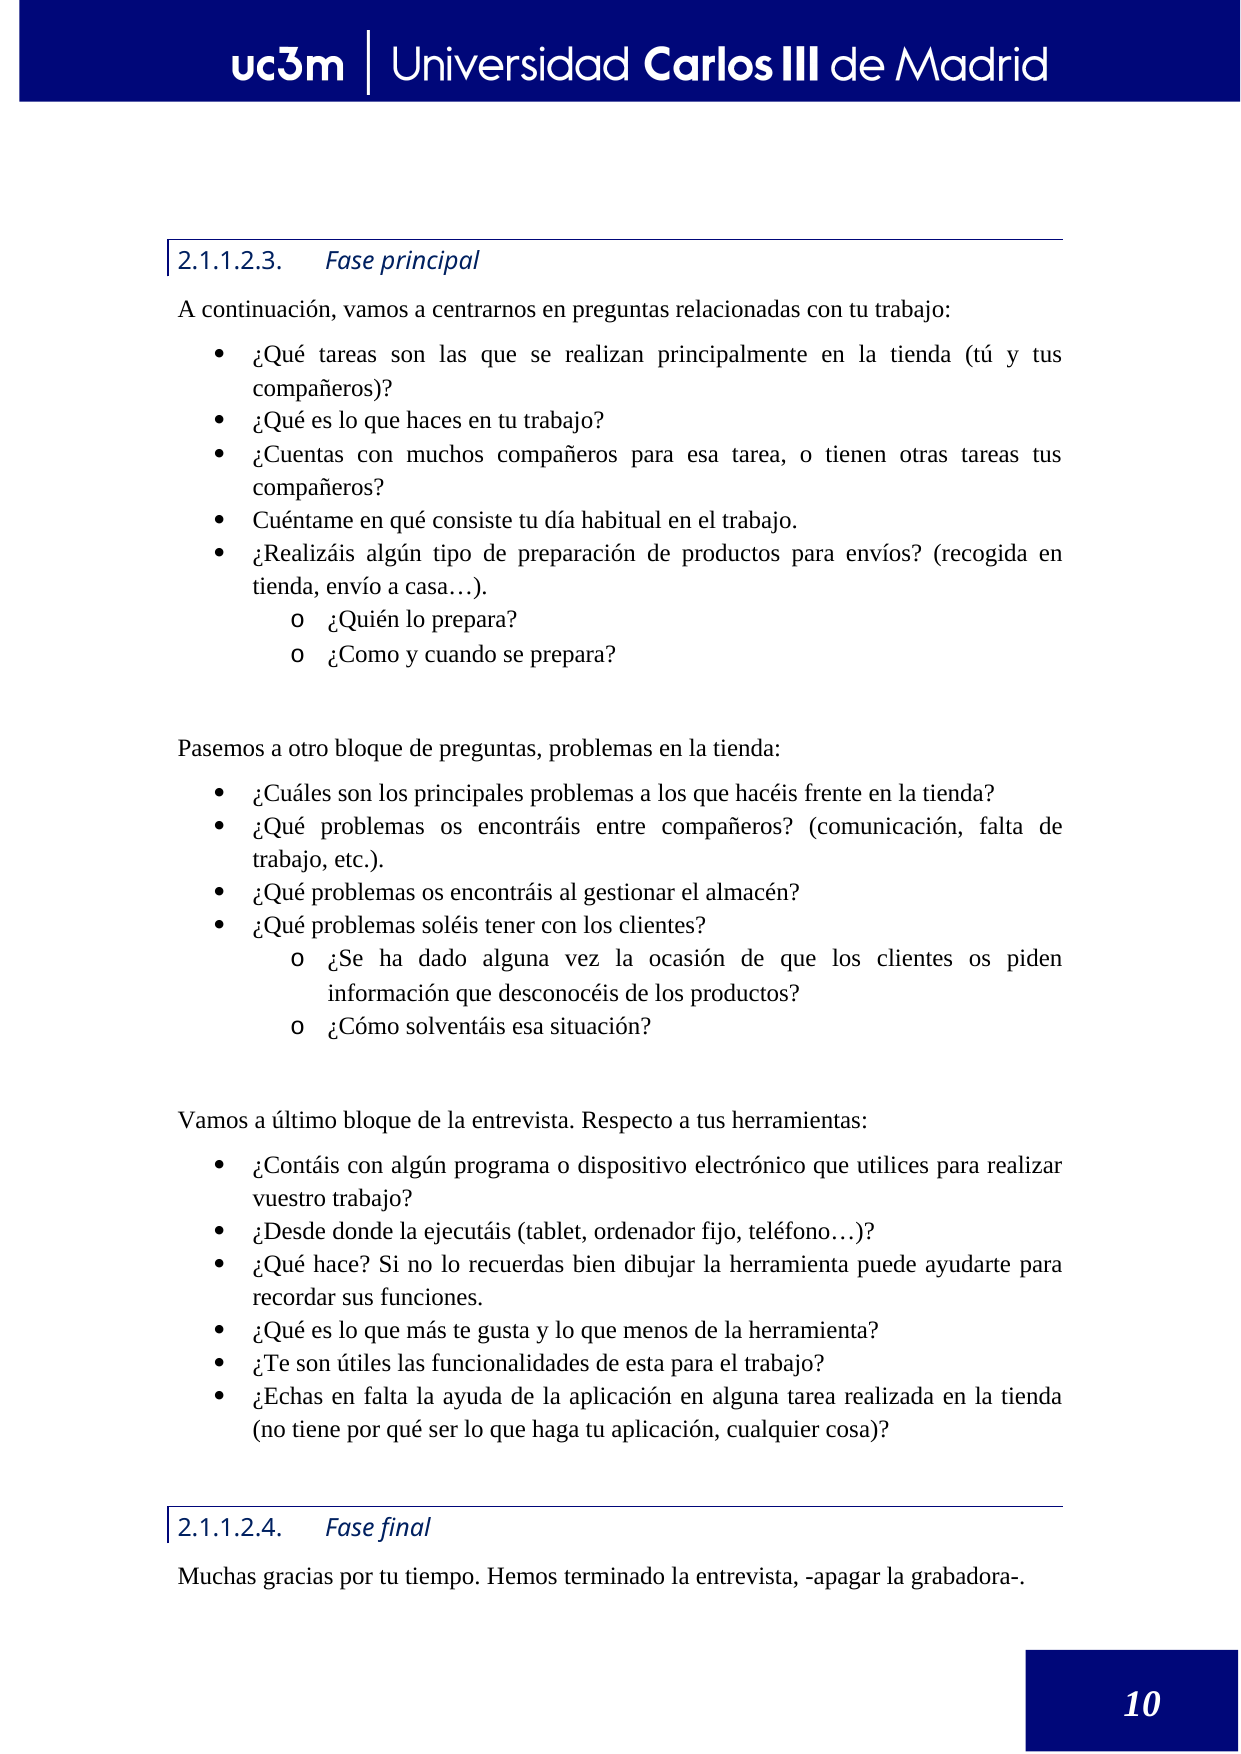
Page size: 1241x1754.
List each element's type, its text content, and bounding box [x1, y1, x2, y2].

list ¿Realizáis algún tipo de preparación de productos para envíos? (recogida en tienda, envío a casa…). [215, 538, 1063, 599]
list ¿Quién lo prepara? [290, 604, 1063, 634]
list ¿Cuáles son los principales problemas a los que hacéis frente en la tienda? [215, 778, 1063, 807]
list Cuéntame en qué consiste tu día habitual en el trabajo. [215, 505, 1063, 533]
list ¿Qué es lo que más te gusta y lo que menos de la herramienta? [215, 1315, 1063, 1344]
subtitle Fase principal [169, 240, 1063, 276]
text Pasemos a otro bloque de preguntas, problemas en la tienda: [177, 733, 1063, 761]
text Muchas gracias por tu tiempo. Hemos terminado la entrevista, -apagar la grabadora-. [177, 1561, 1063, 1589]
list ¿Contáis con algún programa o dispositivo electrónico que utilices para realizar vuestro trabajo? [215, 1150, 1063, 1212]
list ¿Echas en falta la ayuda de la aplicación en alguna tarea realizada en la tienda (no tiene por qué ser lo que haga tu aplicación, cualquier cosa)? [215, 1381, 1063, 1443]
subtitle Fase final [169, 1507, 1063, 1543]
list ¿Qué problemas soléis tener con los clientes? [215, 910, 1063, 939]
list ¿Qué es lo que haces en tu trabajo? [215, 406, 1063, 434]
list ¿Desde donde la ejecutáis (tablet, ordenador fijo, teléfono…)? [215, 1216, 1063, 1245]
picture [196, 20, 1083, 95]
list ¿Como y cuando se prepara? [290, 639, 1063, 670]
list ¿Cómo solventáis esa situación? [290, 1011, 1063, 1042]
list ¿Cuentas con muchos compañeros para esa tarea, o tienen otras tareas tus compañeros? [215, 439, 1063, 500]
text A continuación, vamos a centrarnos en preguntas relacionadas con tu trabajo: [177, 294, 1063, 323]
list ¿Qué problemas os encontráis entre compañeros? (comunicación, falta de trabajo, etc.). [215, 811, 1063, 873]
list ¿Te son útiles las funcionalidades de esta para el trabajo? [215, 1348, 1063, 1377]
text Vamos a último bloque de la entrevista. Respecto a tus herramientas: [177, 1105, 1063, 1133]
list ¿Qué hace? Si no lo recuerdas bien dibujar la herramienta puede ayudarte para recordar sus funciones. [215, 1249, 1063, 1311]
list ¿Qué tareas son las que se realizan principalmente en la tienda (tú y tus compañeros)? [215, 339, 1063, 401]
list ¿Qué problemas os encontráis al gestionar el almacén? [215, 877, 1063, 906]
list ¿Se ha dado alguna vez la ocasión de que los clientes os piden información que desconocéis de los productos? [290, 943, 1063, 1007]
